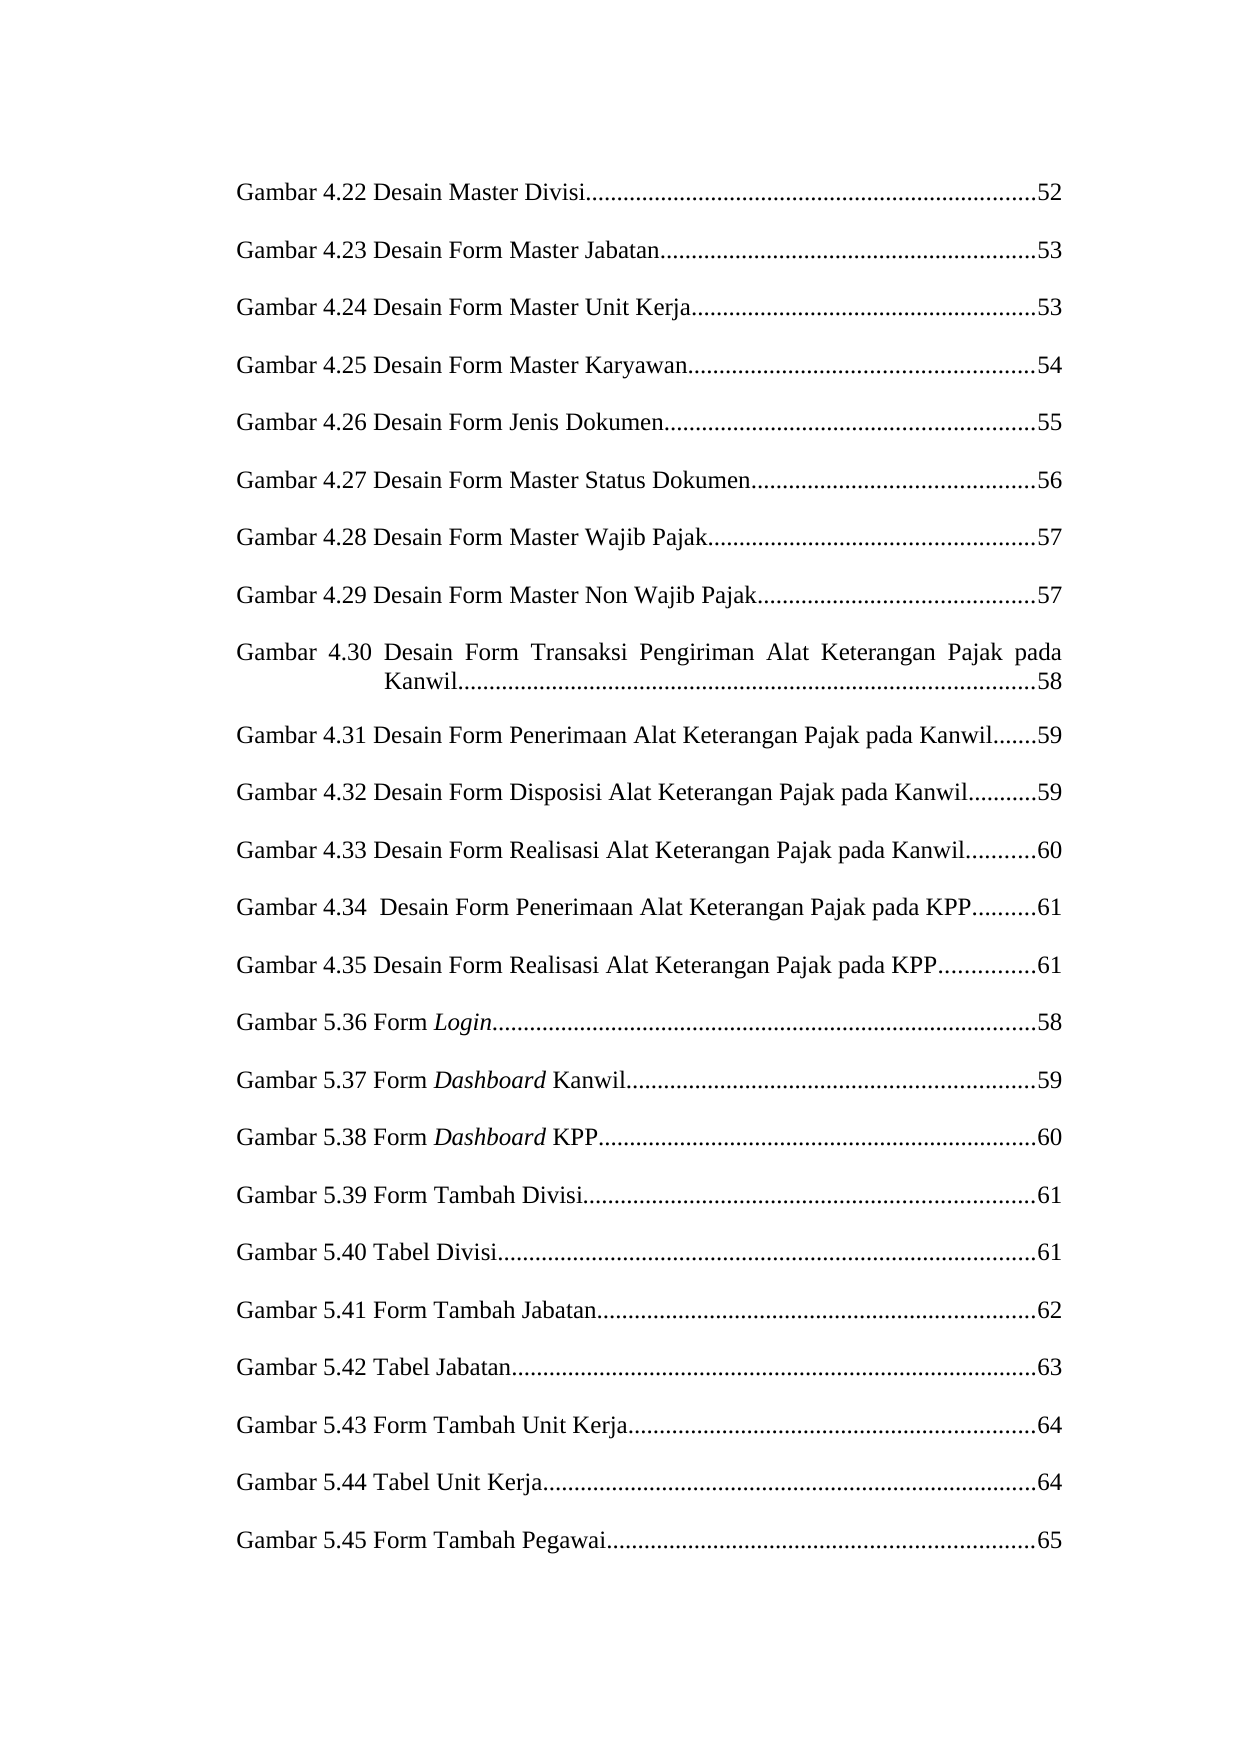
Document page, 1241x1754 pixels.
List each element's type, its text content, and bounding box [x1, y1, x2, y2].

text Gambar 4.33 Desain Form Realisasi Alat Keterangan Pajak pada Kanwil 60 [236, 835, 1063, 863]
text Gambar 5.45 Form Tambah Pegawai 65 [236, 1525, 1063, 1553]
text Gambar 5.41 Form Tambah Jabatan 62 [236, 1295, 1063, 1323]
text Gambar 5.44 Tabel Unit Kerja 64 [236, 1467, 1063, 1496]
text Gambar 4.27 Desain Form Master Status Dokumen 56 [236, 465, 1063, 493]
text Gambar 5.38 Form Dashboard KPP 60 [236, 1122, 1063, 1151]
text Gambar 4.29 Desain Form Master Non Wajib Pajak 57 [236, 580, 1063, 608]
text Gambar 5.43 Form Tambah Unit Kerja 64 [236, 1410, 1063, 1438]
text Gambar 4.22 Desain Master Divisi 52 [236, 177, 1063, 206]
text Gambar 4.30 Desain Form Transaksi Pengiriman Alat Keterangan Pajak pada Kanwil 58 [236, 637, 1063, 695]
text Gambar 4.24 Desain Form Master Unit Kerja 53 [236, 292, 1063, 321]
text Gambar 4.23 Desain Form Master Jabatan 53 [236, 235, 1063, 263]
text Gambar 4.35 Desain Form Realisasi Alat Keterangan Pajak pada KPP 61 [236, 950, 1063, 978]
text Gambar 4.25 Desain Form Master Karyawan 54 [236, 350, 1063, 378]
text Gambar 4.26 Desain Form Jenis Dokumen 55 [236, 407, 1063, 436]
text Gambar 5.39 Form Tambah Divisi 61 [236, 1180, 1063, 1208]
text Gambar 5.42 Tabel Jabatan 63 [236, 1352, 1063, 1381]
text Gambar 4.32 Desain Form Disposisi Alat Keterangan Pajak pada Kanwil 59 [236, 777, 1063, 806]
text Gambar 5.37 Form Dashboard Kanwil 59 [236, 1065, 1063, 1093]
text Gambar 4.34 Desain Form Penerimaan Alat Keterangan Pajak pada KPP 61 [236, 892, 1063, 921]
text Gambar 5.40 Tabel Divisi 61 [236, 1237, 1063, 1266]
text Gambar 5.36 Form Login 58 [236, 1007, 1063, 1036]
text Gambar 4.31 Desain Form Penerimaan Alat Keterangan Pajak pada Kanwil 59 [236, 720, 1063, 748]
text Gambar 4.28 Desain Form Master Wajib Pajak 57 [236, 522, 1063, 551]
